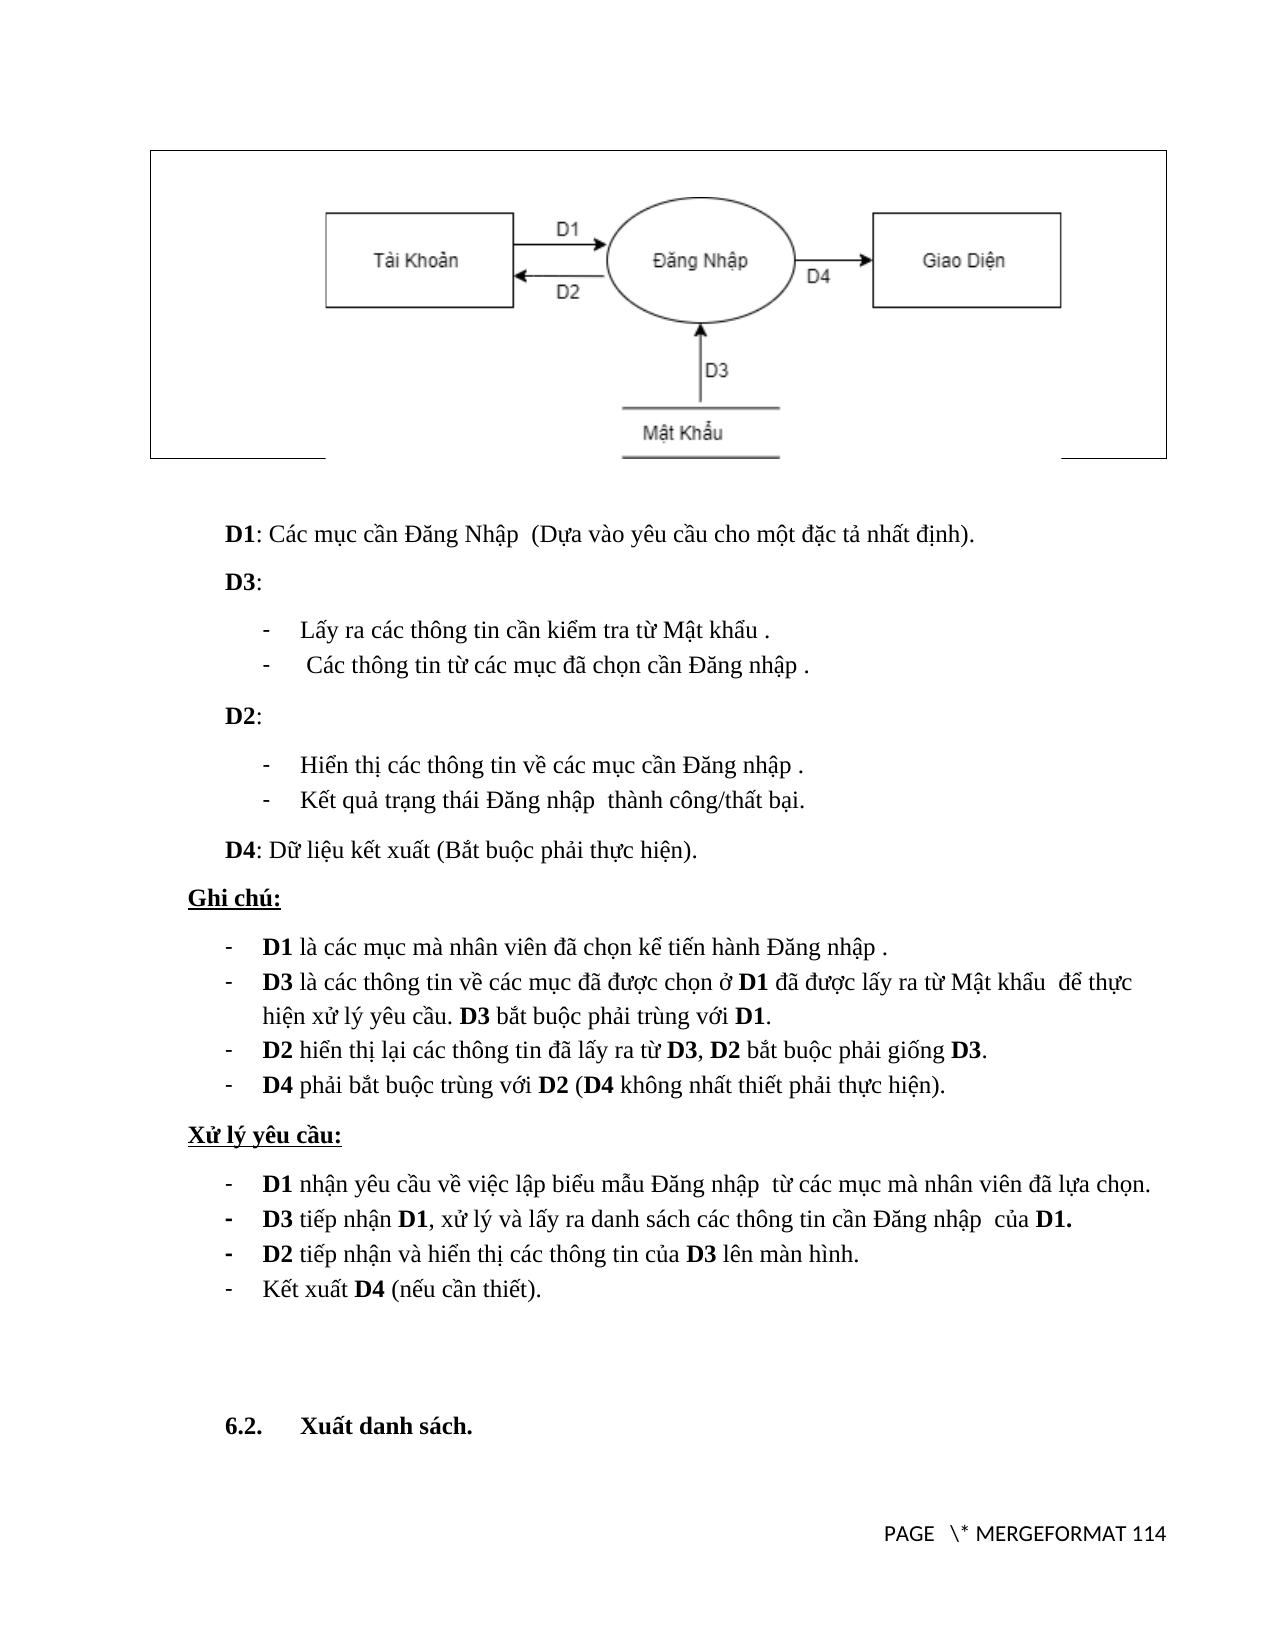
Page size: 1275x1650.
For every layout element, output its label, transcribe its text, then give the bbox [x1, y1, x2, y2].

text D2: [225, 701, 1167, 730]
list D3 tiếp nhận D1, xử lý và lấy ra danh sách các thông tin cần Đăng nhập của D1. [225, 1203, 1167, 1234]
list Lấy ra các thông tin cần kiểm tra từ Mật khẩu . [262, 614, 1167, 645]
list D1 nhận yêu cầu về việc lập biểu mẫu Đăng nhập từ các mục mà nhân viên đã lựa chọn. [225, 1168, 1167, 1199]
list Kết xuất D4 (nếu cần thiết). [225, 1273, 1167, 1304]
list D2 hiển thị lại các thông tin đã lấy ra từ D3, D2 bắt buộc phải giống D3. [225, 1034, 1167, 1064]
table_header [151, 151, 1166, 458]
text Ghi chú: [187, 883, 1167, 912]
list Kết quả trạng thái Đăng nhập thành công/thất bại. [262, 784, 1167, 814]
list Các thông tin từ các mục đã chọn cần Đăng nhập . [262, 649, 1167, 680]
text Xử lý yêu cầu: [187, 1121, 1167, 1149]
list D2 tiếp nhận và hiển thị các thông tin của D3 lên màn hình. [225, 1238, 1167, 1269]
text D4: Dữ liệu kết xuất (Bắt buộc phải thực hiện). [225, 836, 1167, 864]
text D1: Các mục cần Đăng Nhập (Dựa vào yêu cầu cho một đặc tả nhất định). [225, 519, 1167, 548]
list D3 là các thông tin về các mục đã được chọn ở D1 đã được lấy ra từ Mật khẩu để thực hiện xử lý yêu cầu. D3 bắt buộc phải trùng với D1. [225, 966, 1167, 1029]
list Hiển thị các thông tin về các mục cần Đăng nhập . [262, 749, 1167, 779]
text D3: [225, 567, 1167, 596]
list D1 là các mục mà nhân viên đã chọn kể tiến hành Đăng nhập . [225, 931, 1167, 962]
picture [325, 197, 1062, 459]
list D4 phải bắt buộc trùng với D2 (D4 không nhất thiết phải thực hiện). [225, 1069, 1167, 1099]
list Xuất danh sách. [225, 1411, 1167, 1440]
